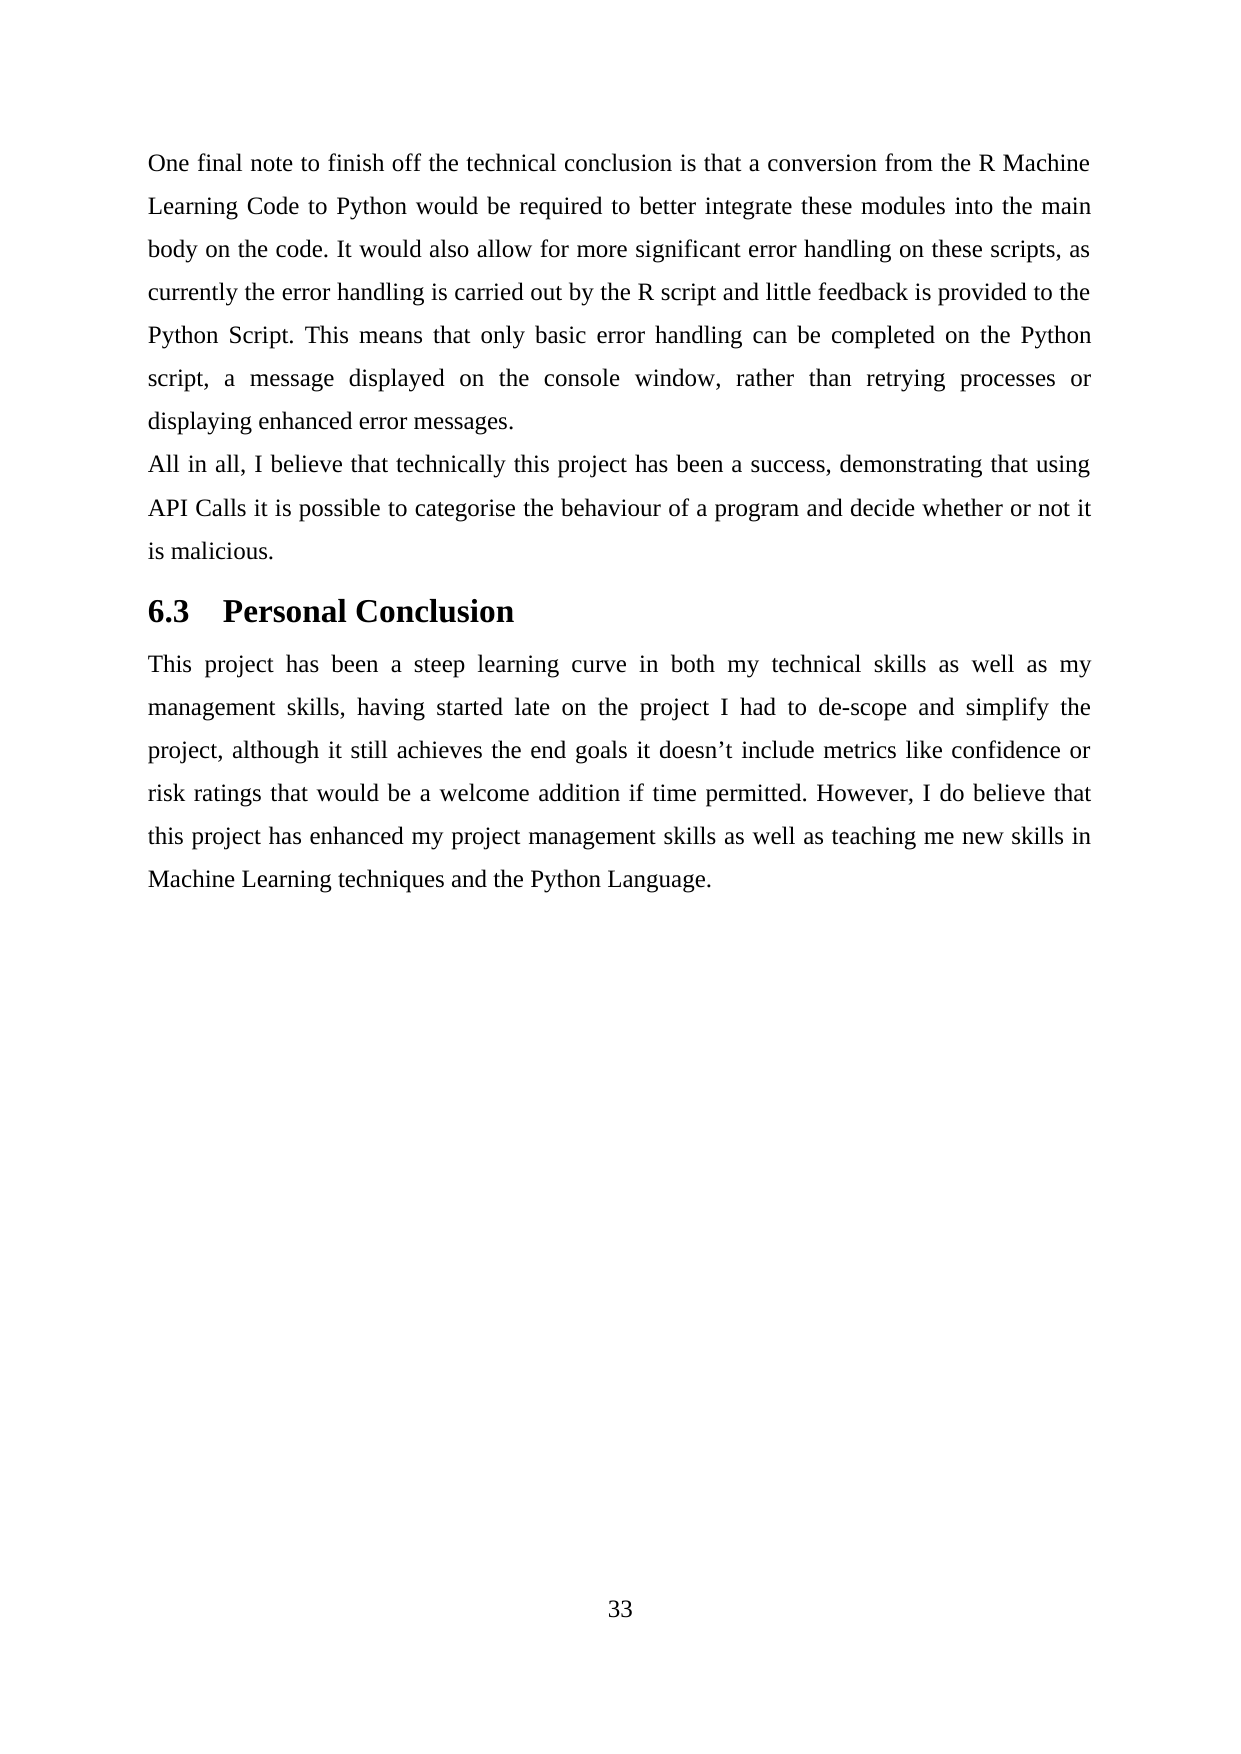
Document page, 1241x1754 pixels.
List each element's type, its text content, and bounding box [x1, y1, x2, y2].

text All in all, I believe that technically this project has been a success, demonstrating that using API Calls it is possible to categorise the behaviour of a program and decide whether or not it is malicious. [148, 449, 1092, 564]
text This project has been a steep learning curve in both my technical skills as well as my management skills, having started late on the project I had to de-scope and simplify the project, although it still achieves the end goals it doesn’t include metrics like confidence or risk ratings that would be a welcome addition if time permitted. However, I do believe that this project has enhanced my project management skills as well as teaching me new skills in Machine Learning techniques and the Python Language. [148, 649, 1092, 893]
subtitle Personal Conclusion [148, 591, 1092, 630]
text One final note to finish off the technical conclusion is that a conversion from the R Machine Learning Code to Python would be required to better integrate these modules into the main body on the code. It would also allow for more significant error handling on these scripts, as currently the error handling is carried out by the R script and little feedback is provided to the Python Script. This means that only basic error handling can be completed on the Python script, a message displayed on the console window, rather than retrying processes or displaying enhanced error messages. [148, 148, 1092, 435]
